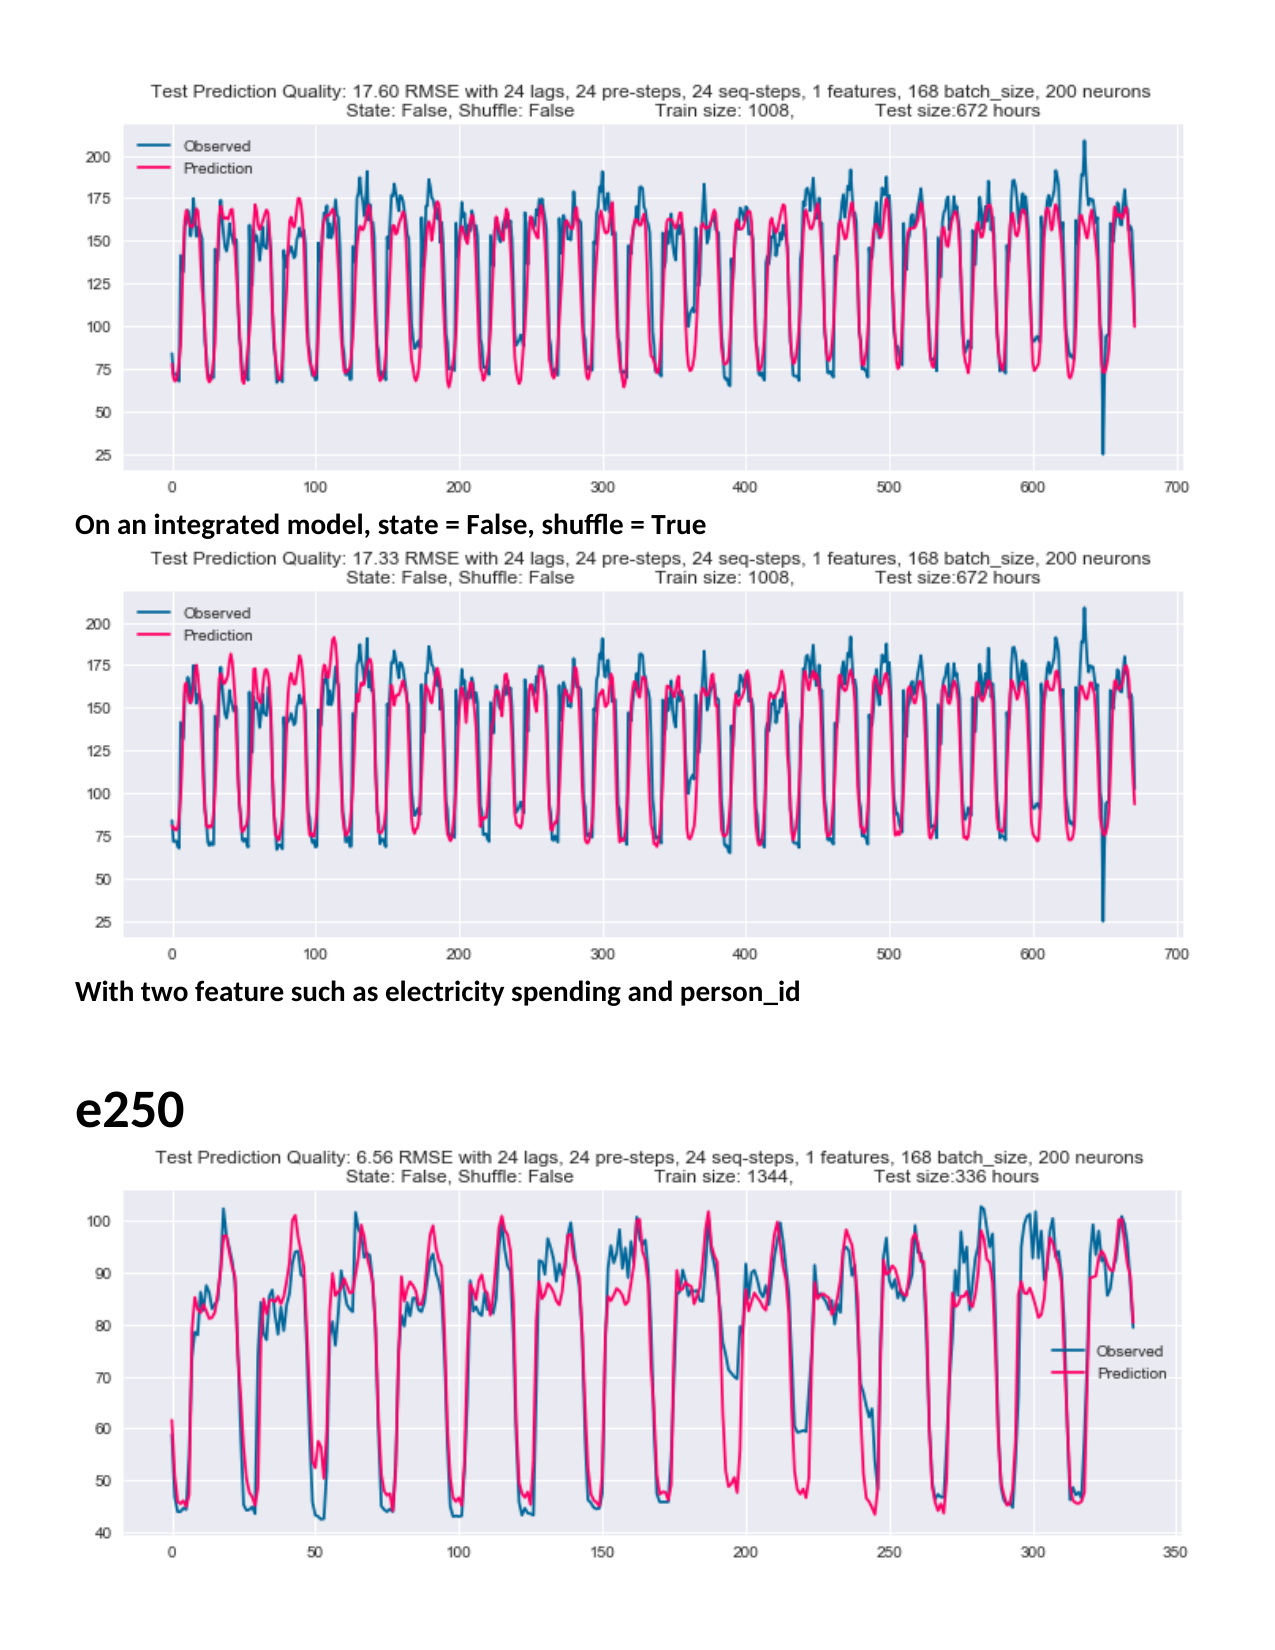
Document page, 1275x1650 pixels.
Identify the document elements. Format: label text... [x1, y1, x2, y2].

picture [75, 541, 1200, 974]
picture [75, 75, 1200, 507]
picture [75, 1141, 1200, 1572]
text e250 [75, 1075, 1200, 1141]
text On an integrated model, state = False, shuffle = True [75, 507, 1200, 541]
text With two feature such as electricity spending and person_id [75, 974, 1200, 1009]
